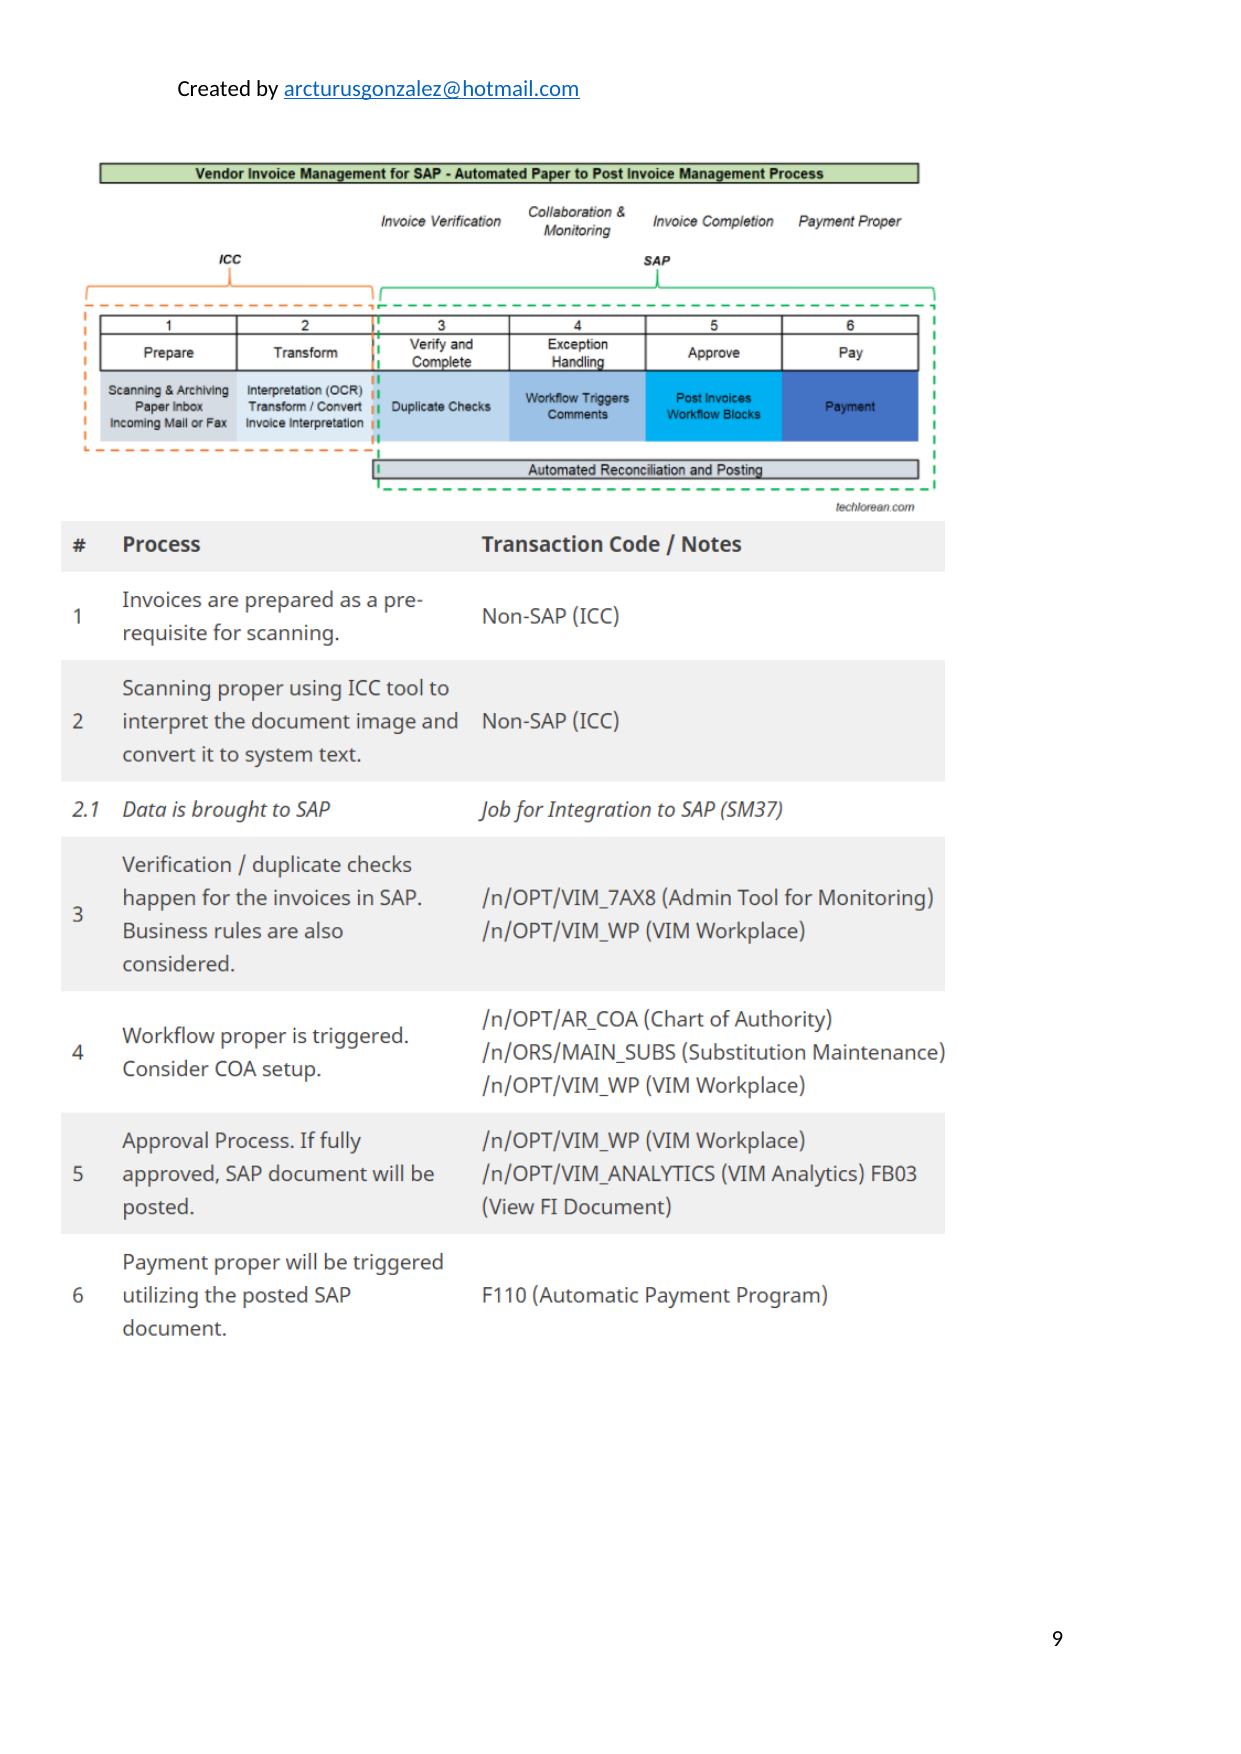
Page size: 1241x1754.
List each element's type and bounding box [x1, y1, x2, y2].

picture [59, 147, 945, 519]
picture [59, 521, 945, 1360]
